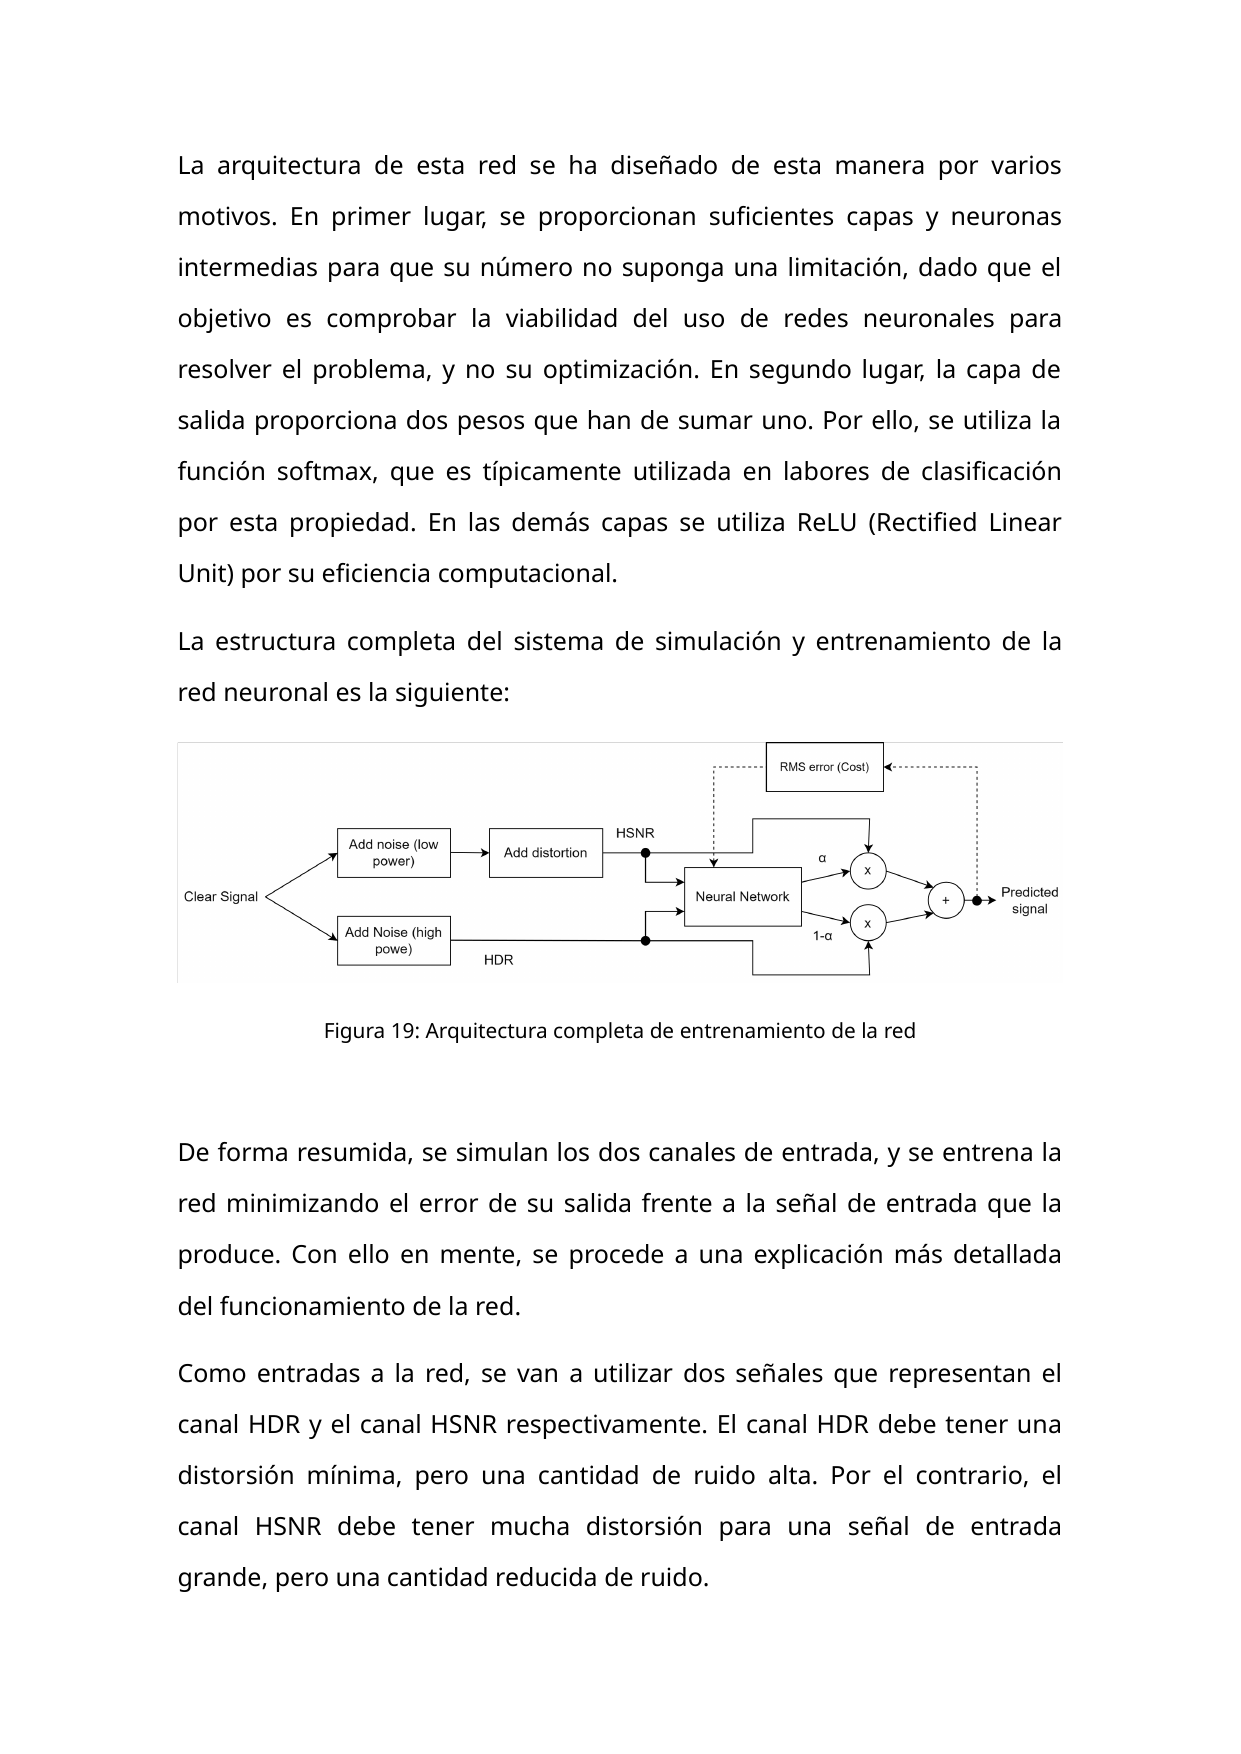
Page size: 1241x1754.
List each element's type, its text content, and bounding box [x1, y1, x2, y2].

picture [177, 742, 1063, 983]
text De forma resumida, se simulan los dos canales de entrada, y se entrena la red minimizando el error de su salida frente a la señal de entrada que la produce. Con ello en mente, se procede a una explicación más detallada del funcionamiento de la red. [177, 1135, 1063, 1322]
text Figura 19: Arquitectura completa de entrenamiento de la red [177, 1016, 1063, 1045]
text La estructura completa del sistema de simulación y entrenamiento de la red neuronal es la siguiente: [177, 624, 1063, 709]
text La arquitectura de esta red se ha diseñado de esta manera por varios motivos. En primer lugar, se proporcionan suficientes capas y neuronas intermedias para que su número no suponga una limitación, dado que el objetivo es comprobar la viabilidad del uso de redes neuronales para resolver el problema, y no su optimización. En segundo lugar, la capa de salida proporciona dos pesos que han de sumar uno. Por ello, se utiliza la función softmax, que es típicamente utilizada en labores de clasificación por esta propiedad. En las demás capas se utiliza ReLU (Rectified Linear Unit) por su eficiencia computacional. [177, 148, 1063, 590]
text Como entradas a la red, se van a utilizar dos señales que representan el canal HDR y el canal HSNR respectivamente. El canal HDR debe tener una distorsión mínima, pero una cantidad de ruido alta. Por el contrario, el canal HSNR debe tener mucha distorsión para una señal de entrada grande, pero una cantidad reducida de ruido. [177, 1356, 1063, 1594]
